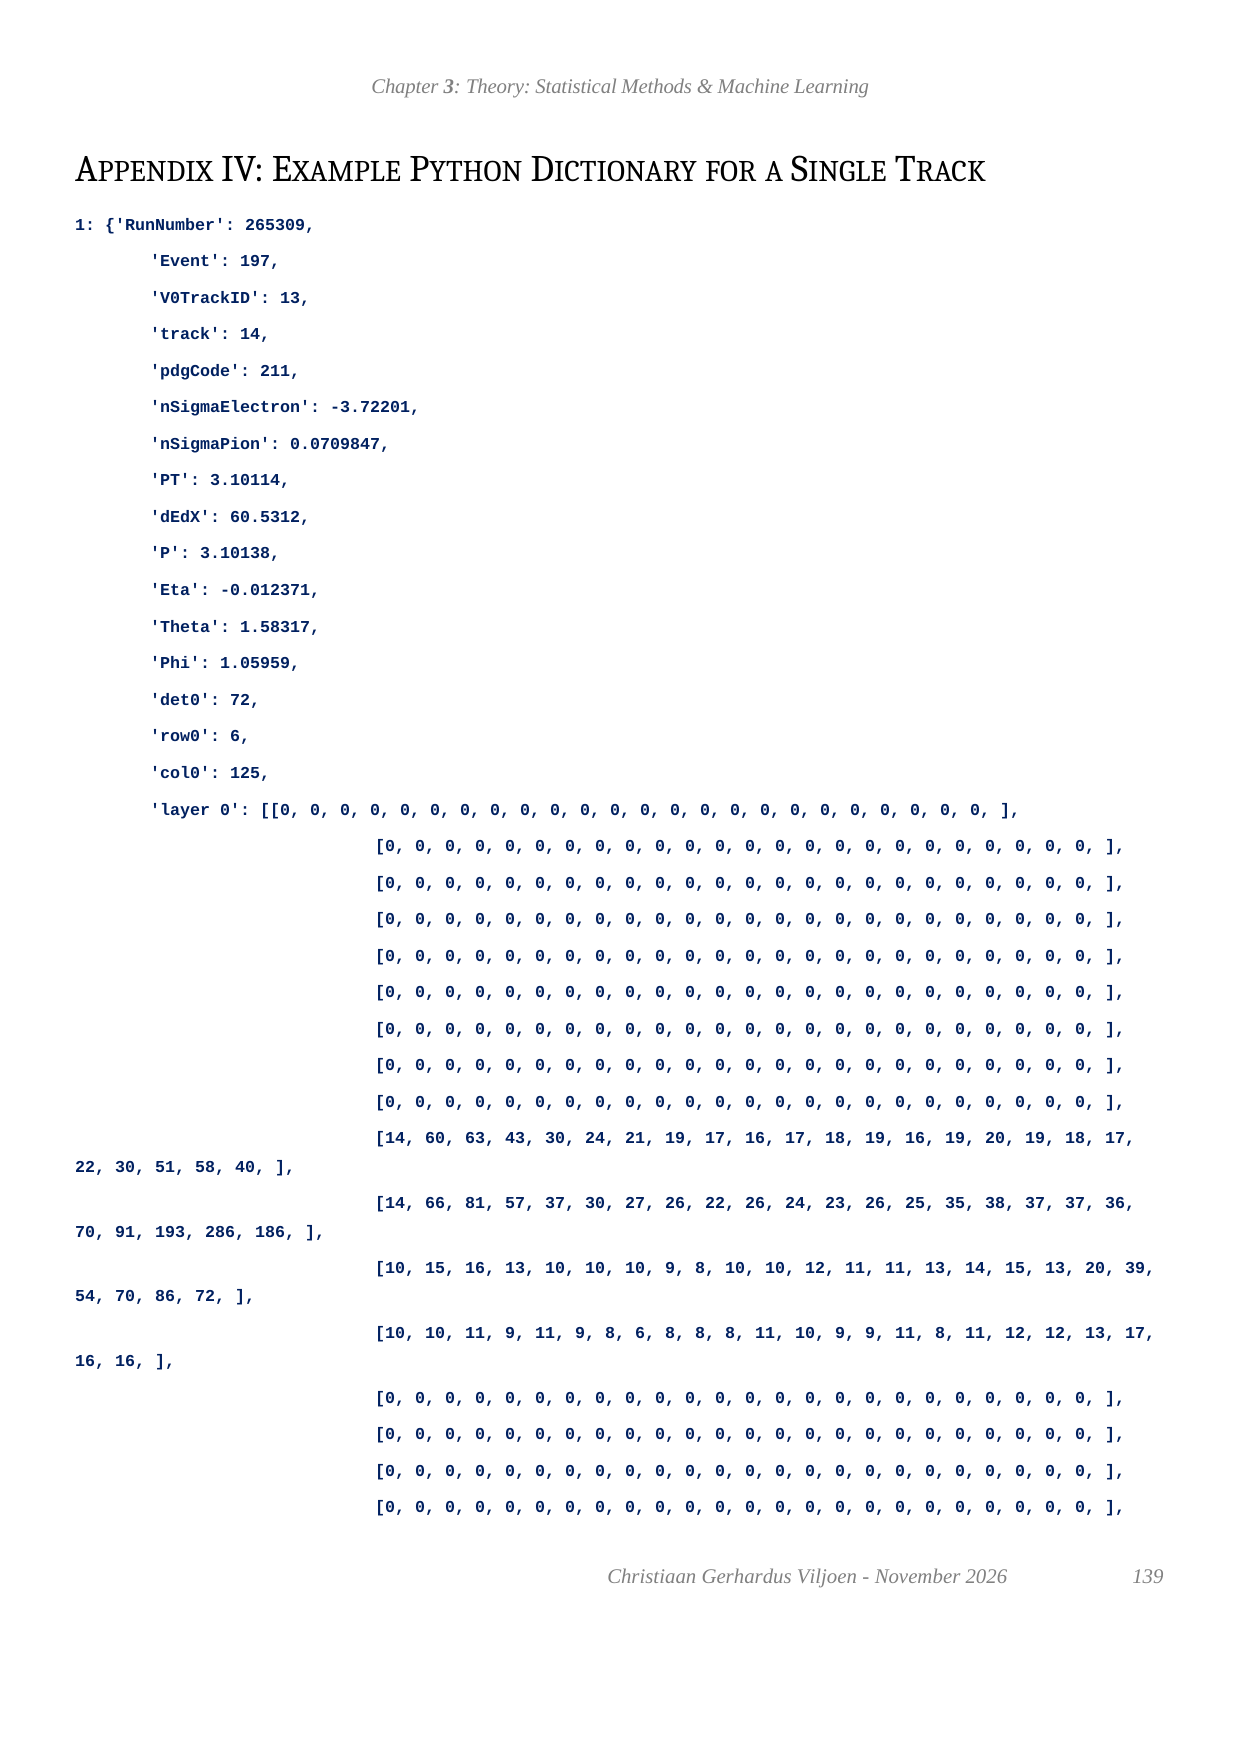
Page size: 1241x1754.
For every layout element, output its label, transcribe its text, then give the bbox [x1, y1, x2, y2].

text 'track': 14, [75, 326, 1165, 344]
text 'Event': 197, [75, 253, 1165, 271]
text [14, 66, 81, 57, 37, 30, 27, 26, 22, 26, 24, 23, 26, 25, 35, 38, 37, 37, 36, 70, 91, 193, 286, 186, ], [75, 1195, 1165, 1242]
text 'layer 0': [[0, 0, 0, 0, 0, 0, 0, 0, 0, 0, 0, 0, 0, 0, 0, 0, 0, 0, 0, 0, 0, 0, 0, 0, ], [75, 801, 1165, 820]
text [75, 1426, 1165, 1445]
text [10, 10, 11, 9, 11, 9, 8, 6, 8, 8, 8, 11, 10, 9, 9, 11, 8, 11, 12, 12, 13, 17, 16, 16, ], [75, 1324, 1165, 1372]
text [0, 0, 0, 0, 0, 0, 0, 0, 0, 0, 0, 0, 0, 0, 0, 0, 0, 0, 0, 0, 0, 0, 0, 0, ], [75, 1389, 1165, 1408]
text [0, 0, 0, 0, 0, 0, 0, 0, 0, 0, 0, 0, 0, 0, 0, 0, 0, 0, 0, 0, 0, 0, 0, 0, ], [75, 1057, 1165, 1076]
text 'dEdX': 60.5312, [75, 508, 1165, 527]
text [0, 0, 0, 0, 0, 0, 0, 0, 0, 0, 0, 0, 0, 0, 0, 0, 0, 0, 0, 0, 0, 0, 0, 0, ], [75, 1020, 1165, 1039]
text 'det0': 72, [75, 691, 1165, 710]
text 'pdgCode': 211, [75, 362, 1165, 381]
text 'nSigmaPion': 0.0709847, [75, 435, 1165, 454]
text [0, 0, 0, 0, 0, 0, 0, 0, 0, 0, 0, 0, 0, 0, 0, 0, 0, 0, 0, 0, 0, 0, 0, 0, ], [75, 984, 1165, 1003]
text [0, 0, 0, 0, 0, 0, 0, 0, 0, 0, 0, 0, 0, 0, 0, 0, 0, 0, 0, 0, 0, 0, 0, 0, ], [75, 874, 1165, 893]
text [10, 15, 16, 13, 10, 10, 10, 9, 8, 10, 10, 12, 11, 11, 13, 14, 15, 13, 20, 39, 54, 70, 86, 72, ], [75, 1260, 1165, 1307]
text 'V0TrackID': 13, [75, 289, 1165, 308]
text 'P': 3.10138, [75, 545, 1165, 564]
text 1: {'RunNumber': 265309, [75, 216, 1165, 235]
text 'col0': 125, [75, 764, 1165, 783]
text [75, 1462, 1165, 1481]
text 'row0': 6, [75, 728, 1165, 747]
text [0, 0, 0, 0, 0, 0, 0, 0, 0, 0, 0, 0, 0, 0, 0, 0, 0, 0, 0, 0, 0, 0, 0, 0, ], [75, 838, 1165, 856]
text [0, 0, 0, 0, 0, 0, 0, 0, 0, 0, 0, 0, 0, 0, 0, 0, 0, 0, 0, 0, 0, 0, 0, 0, ], [75, 911, 1165, 929]
text 'Eta': -0.012371, [75, 582, 1165, 601]
text [0, 0, 0, 0, 0, 0, 0, 0, 0, 0, 0, 0, 0, 0, 0, 0, 0, 0, 0, 0, 0, 0, 0, 0, ], [75, 947, 1165, 966]
text 'PT': 3.10114, [75, 472, 1165, 491]
subtitle Appendix IV: Example Python Dictionary for a Single Track [75, 148, 1165, 191]
text [0, 0, 0, 0, 0, 0, 0, 0, 0, 0, 0, 0, 0, 0, 0, 0, 0, 0, 0, 0, 0, 0, 0, 0, ], [75, 1093, 1165, 1112]
text 'nSigmaElectron': -3.72201, [75, 399, 1165, 418]
text 'Theta': 1.58317, [75, 618, 1165, 637]
text 'Phi': 1.05959, [75, 655, 1165, 674]
text [14, 60, 63, 43, 30, 24, 21, 19, 17, 16, 17, 18, 19, 16, 19, 20, 19, 18, 17, 22, 30, 51, 58, 40, ], [75, 1130, 1165, 1177]
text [75, 1499, 1165, 1518]
